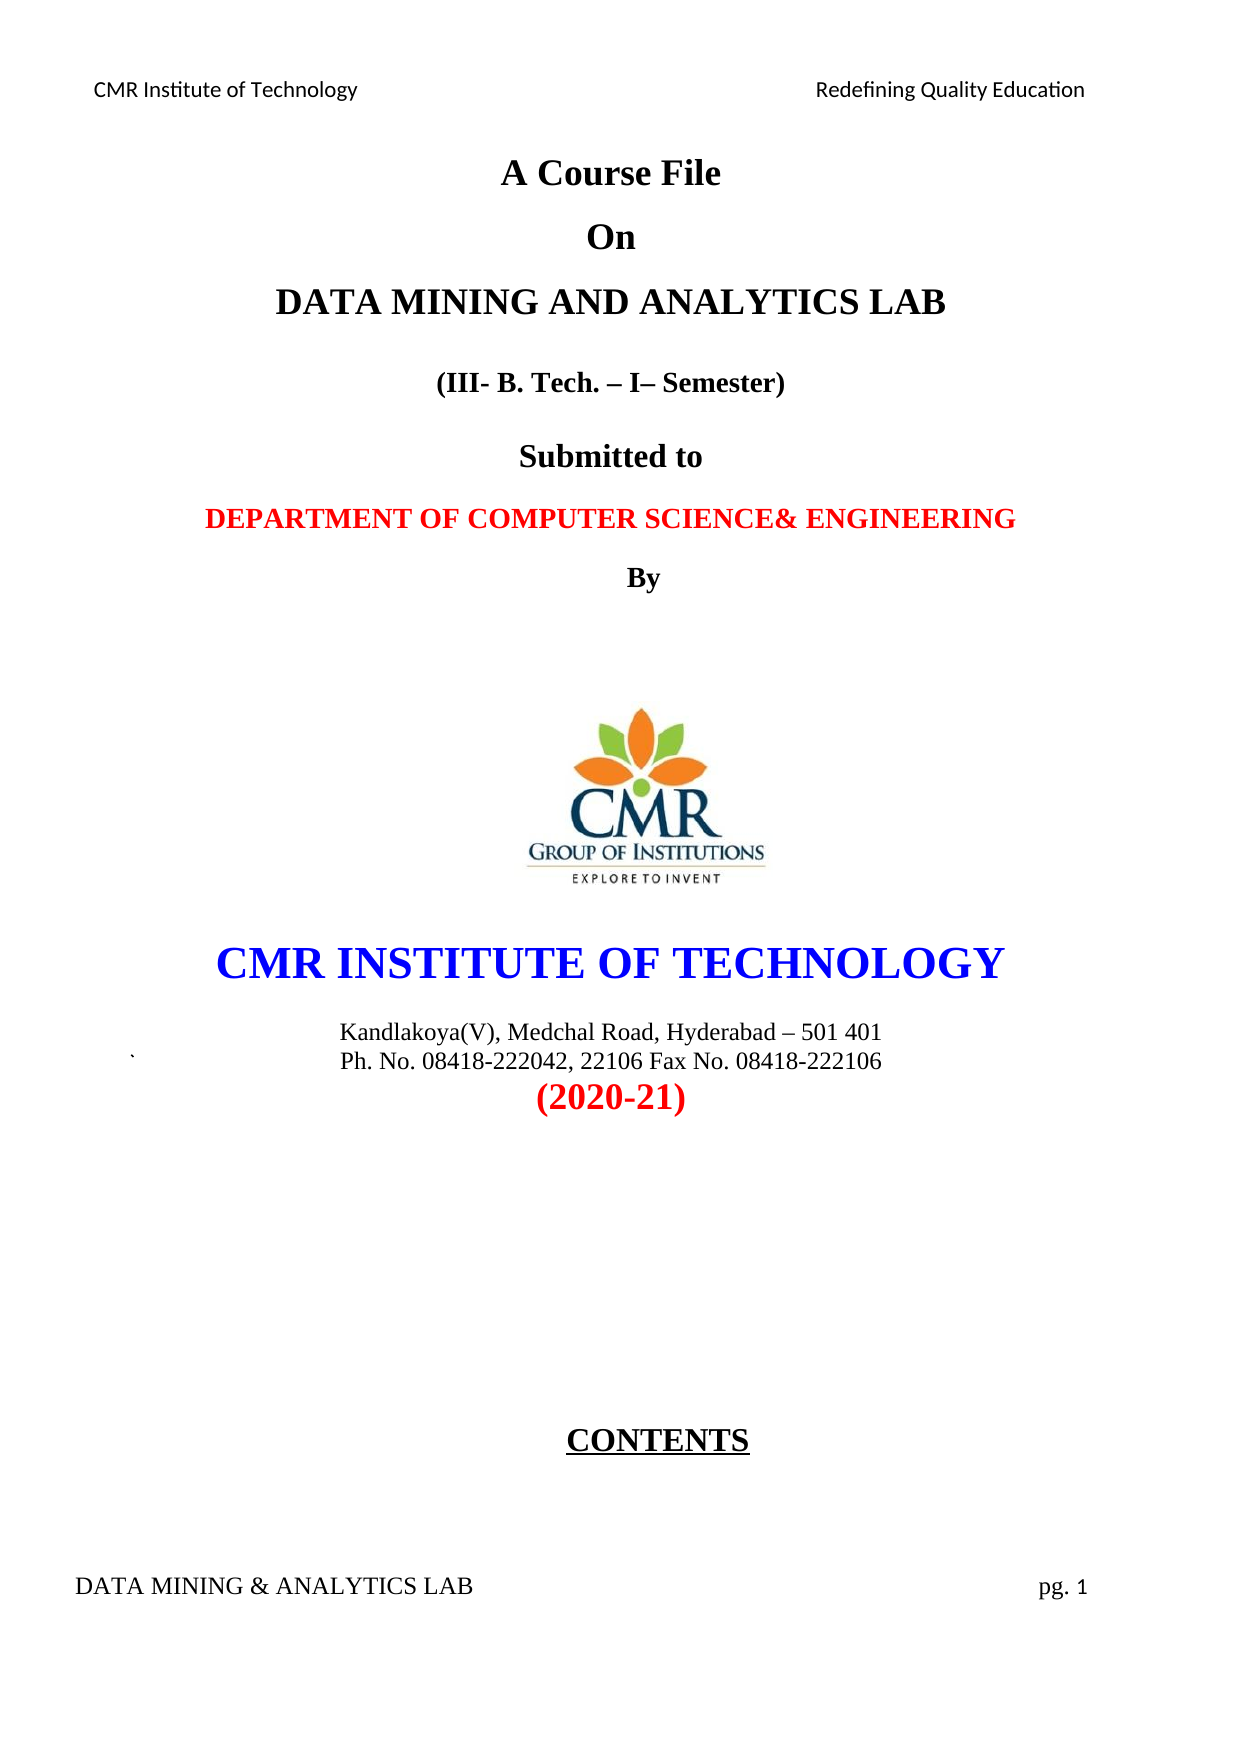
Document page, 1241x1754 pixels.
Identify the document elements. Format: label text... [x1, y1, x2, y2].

text CONTENTS [187, 1420, 1128, 1458]
text DEPARTMENT OF COMPUTER SCIENCE& ENGINEERING [94, 501, 1128, 534]
text (III- B. Tech. – I– Semester) [94, 365, 1128, 398]
text On [94, 215, 1128, 258]
picture [514, 701, 773, 899]
text CMR INSTITUTE OF TECHNOLOGY [94, 936, 1128, 989]
text DATA MINING AND ANALYTICS LAB [94, 279, 1128, 322]
text Ph. No. 08418-222042, 22106 Fax No. 08418-222106 [94, 1046, 1128, 1075]
text By [94, 560, 1128, 594]
text Kandlakoya(V), Medchal Road, Hyderabad – 501 401 [94, 1017, 1128, 1046]
text Submitted to [94, 436, 1128, 474]
text (2020-21) [94, 1075, 1128, 1118]
text A Course File [94, 150, 1128, 193]
